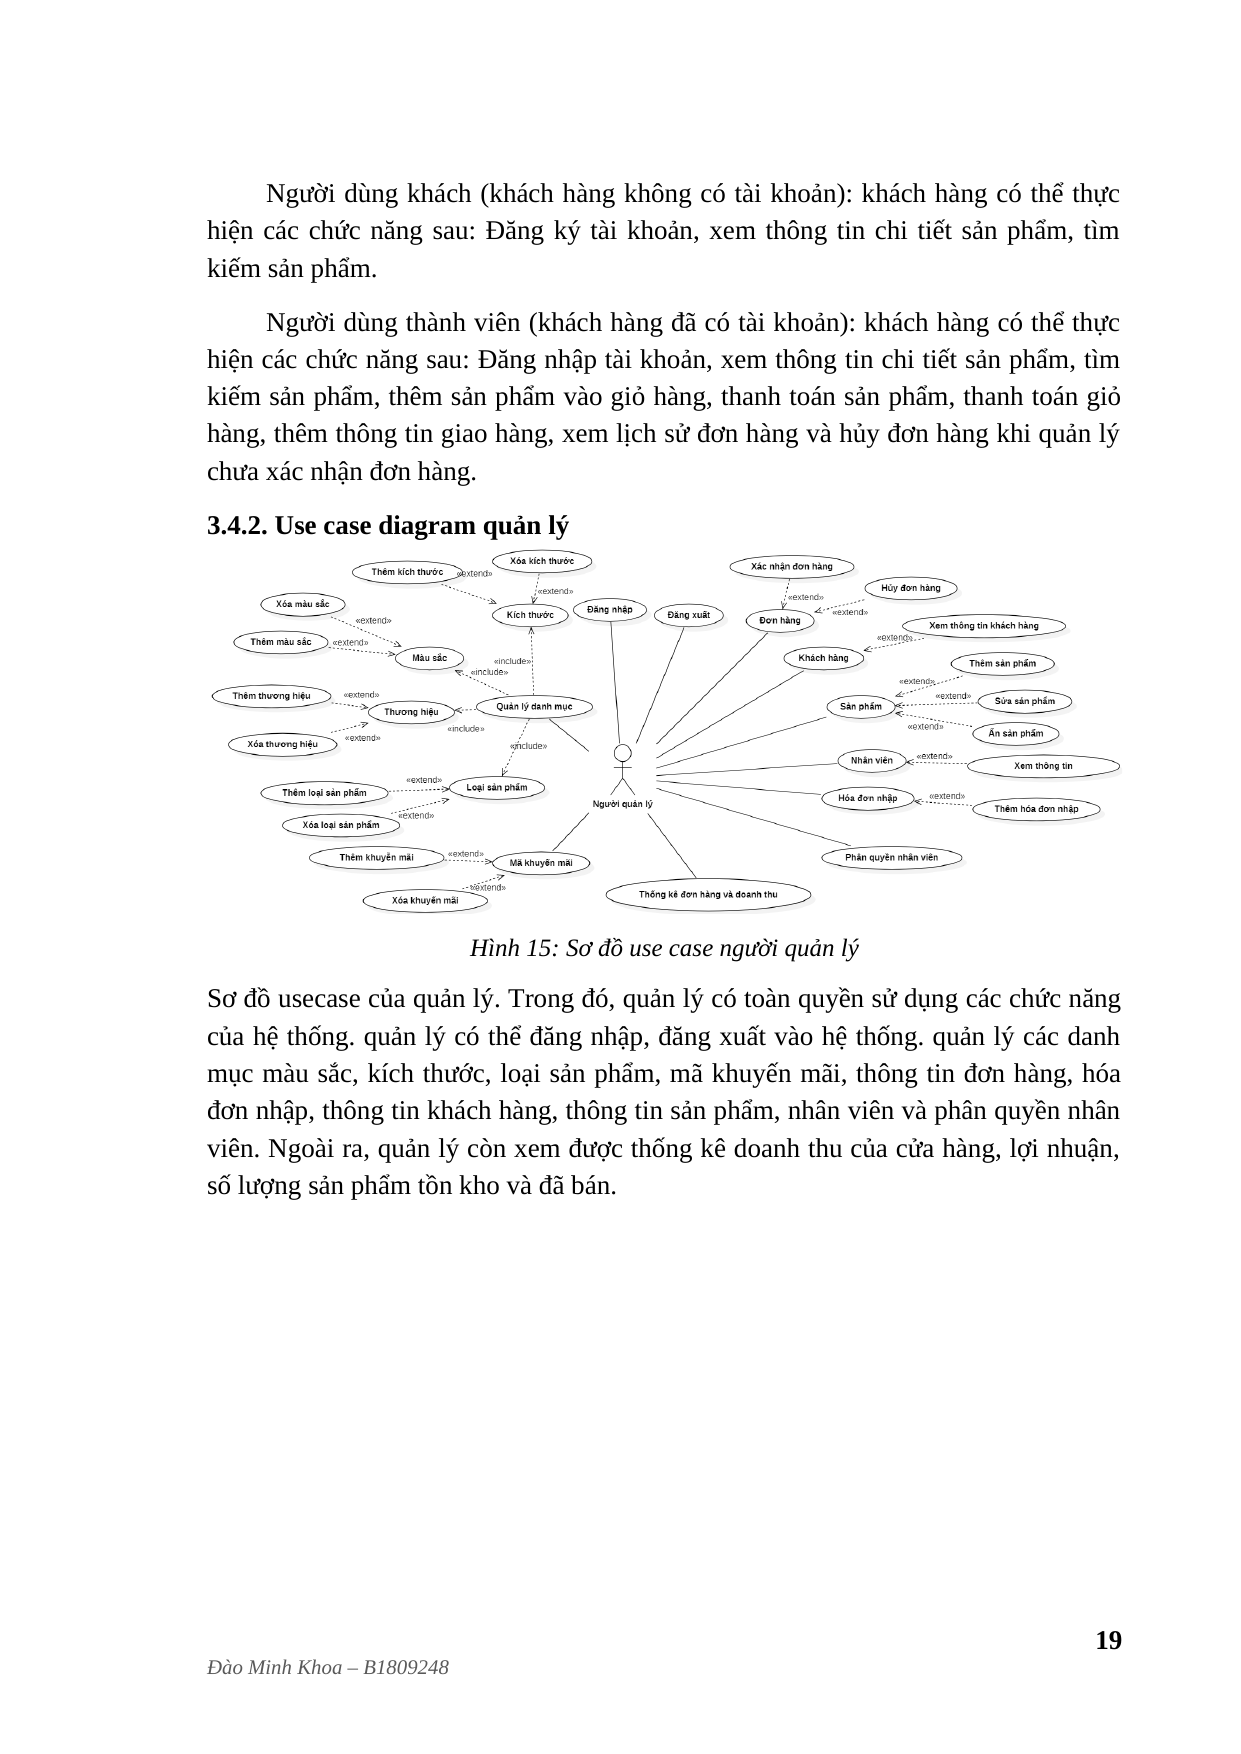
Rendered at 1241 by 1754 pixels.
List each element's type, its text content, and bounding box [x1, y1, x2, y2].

text Hình 15: Sơ đồ use case người quản lý [207, 933, 1122, 962]
text Người dùng khách (khách hàng không có tài khoản): khách hàng có thể thực hiện các chức năng sau: Đăng ký tài khoản, xem thông tin chi tiết sản phẩm, tìm kiếm sản phẩm. [207, 177, 1122, 283]
subtitle 3.4.2. Use case diagram quản lý [207, 509, 1122, 540]
text Sơ đồ usecase của quản lý. Trong đó, quản lý có toàn quyền sử dụng các chức năng của hệ thống. quản lý có thể đăng nhập, đăng xuất vào hệ thống. quản lý các danh mục màu sắc, kích thước, loại sản phẩm, mã khuyến mãi, thông tin đơn hàng, hóa đơn nhập, thông tin khách hàng, thông tin sản phẩm, nhân viên và phân quyền nhân viên. Ngoài ra, quản lý còn xem được thống kê doanh thu của cửa hàng, lợi nhuận, số lượng sản phẩm tồn kho và đã bán. [207, 982, 1122, 1200]
picture [206, 546, 1123, 914]
text Người dùng thành viên (khách hàng đã có tài khoản): khách hàng có thể thực hiện các chức năng sau: Đăng nhập tài khoản, xem thông tin chi tiết sản phẩm, tìm kiếm sản phẩm, thêm sản phẩm vào giỏ hàng, thanh toán sản phẩm, thanh toán giỏ hàng, thêm thông tin giao hàng, xem lịch sử đơn hàng và hủy đơn hàng khi quản lý chưa xác nhận đơn hàng. [207, 306, 1122, 486]
